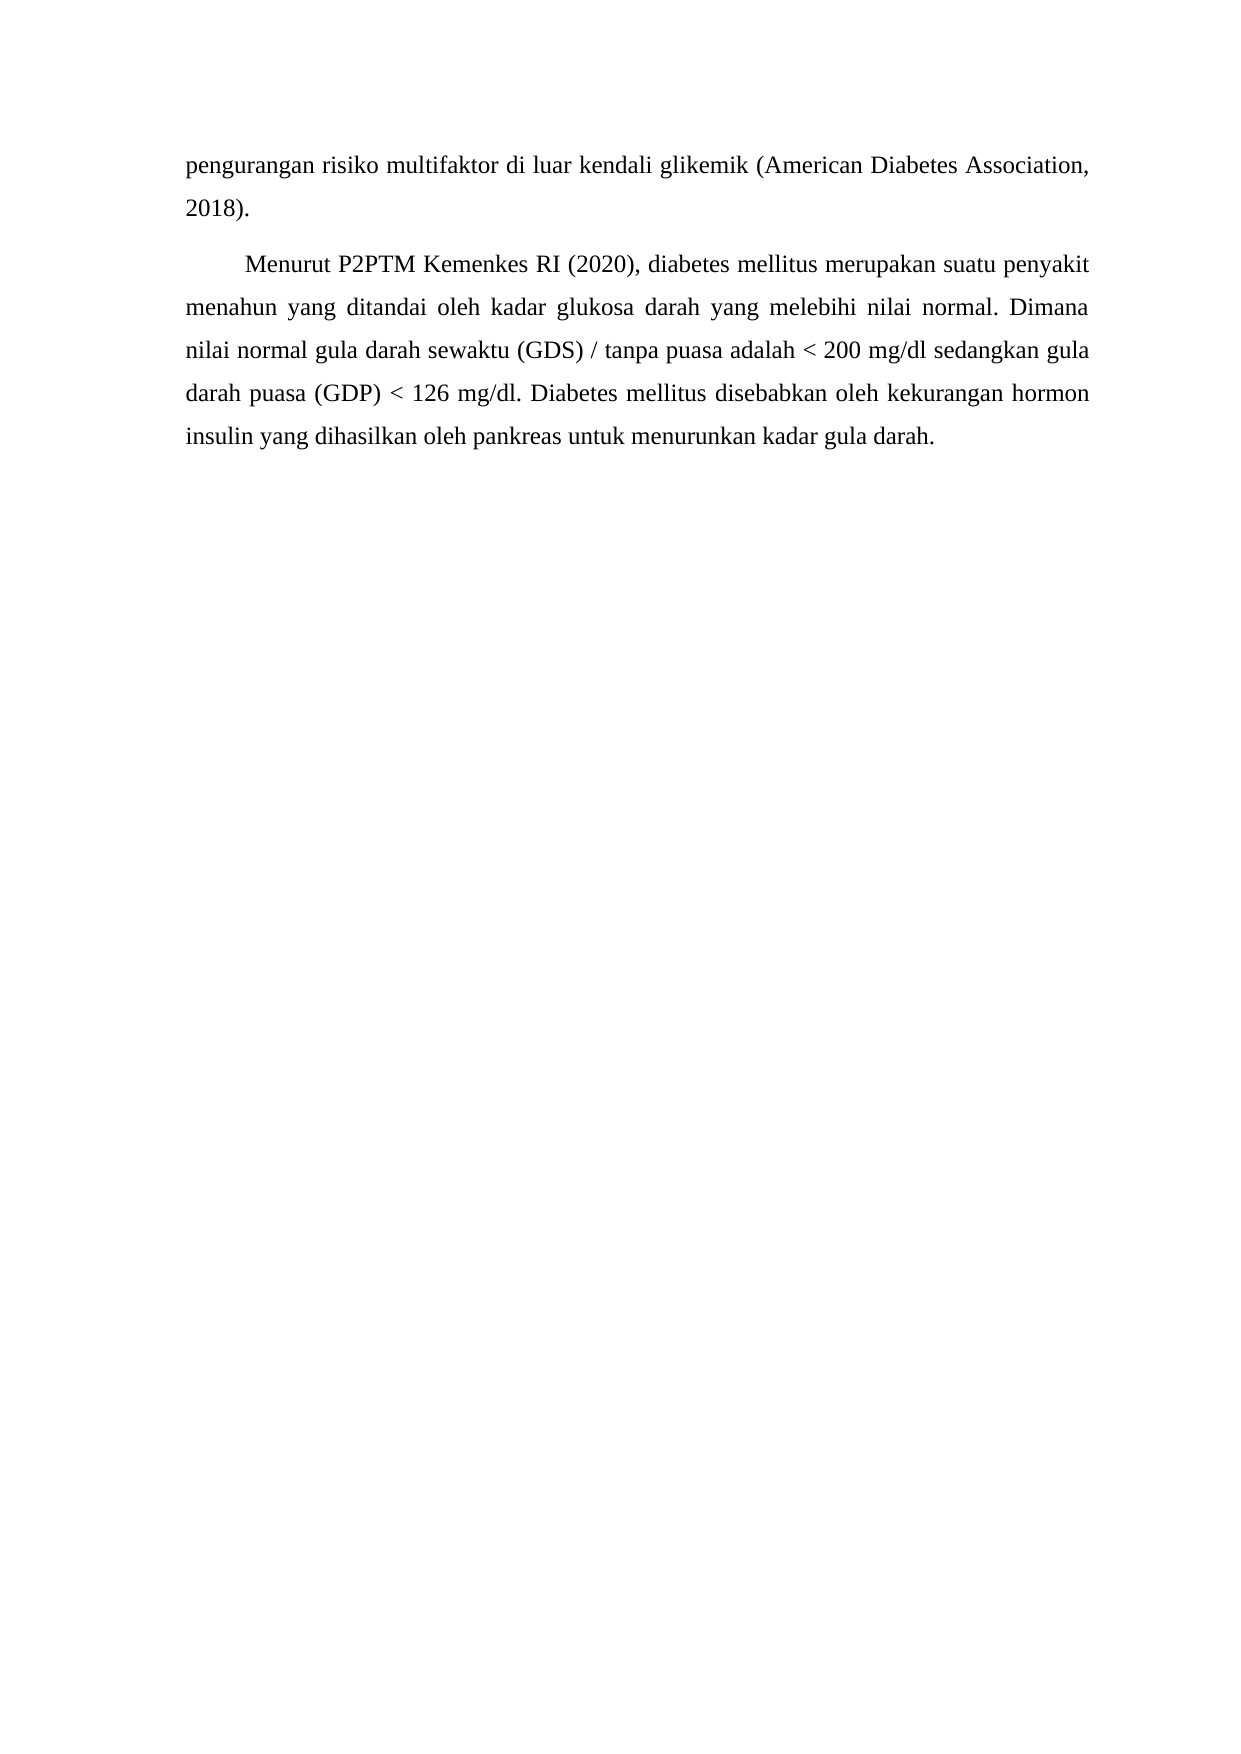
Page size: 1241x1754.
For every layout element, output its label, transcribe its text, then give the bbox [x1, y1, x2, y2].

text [185, 150, 1090, 222]
text Menurut P2PTM Kemenkes RI (2020), diabetes mellitus merupakan suatu penyakit menahun yang ditandai oleh kadar glukosa darah yang melebihi nilai normal. Dimana nilai normal gula darah sewaktu (GDS) / tanpa puasa adalah < 200 mg/dl sedangkan gula darah puasa (GDP) < 126 mg/dl. Diabetes mellitus disebabkan oleh kekurangan hormon insulin yang dihasilkan oleh pankreas untuk menurunkan kadar gula darah. [185, 249, 1090, 450]
